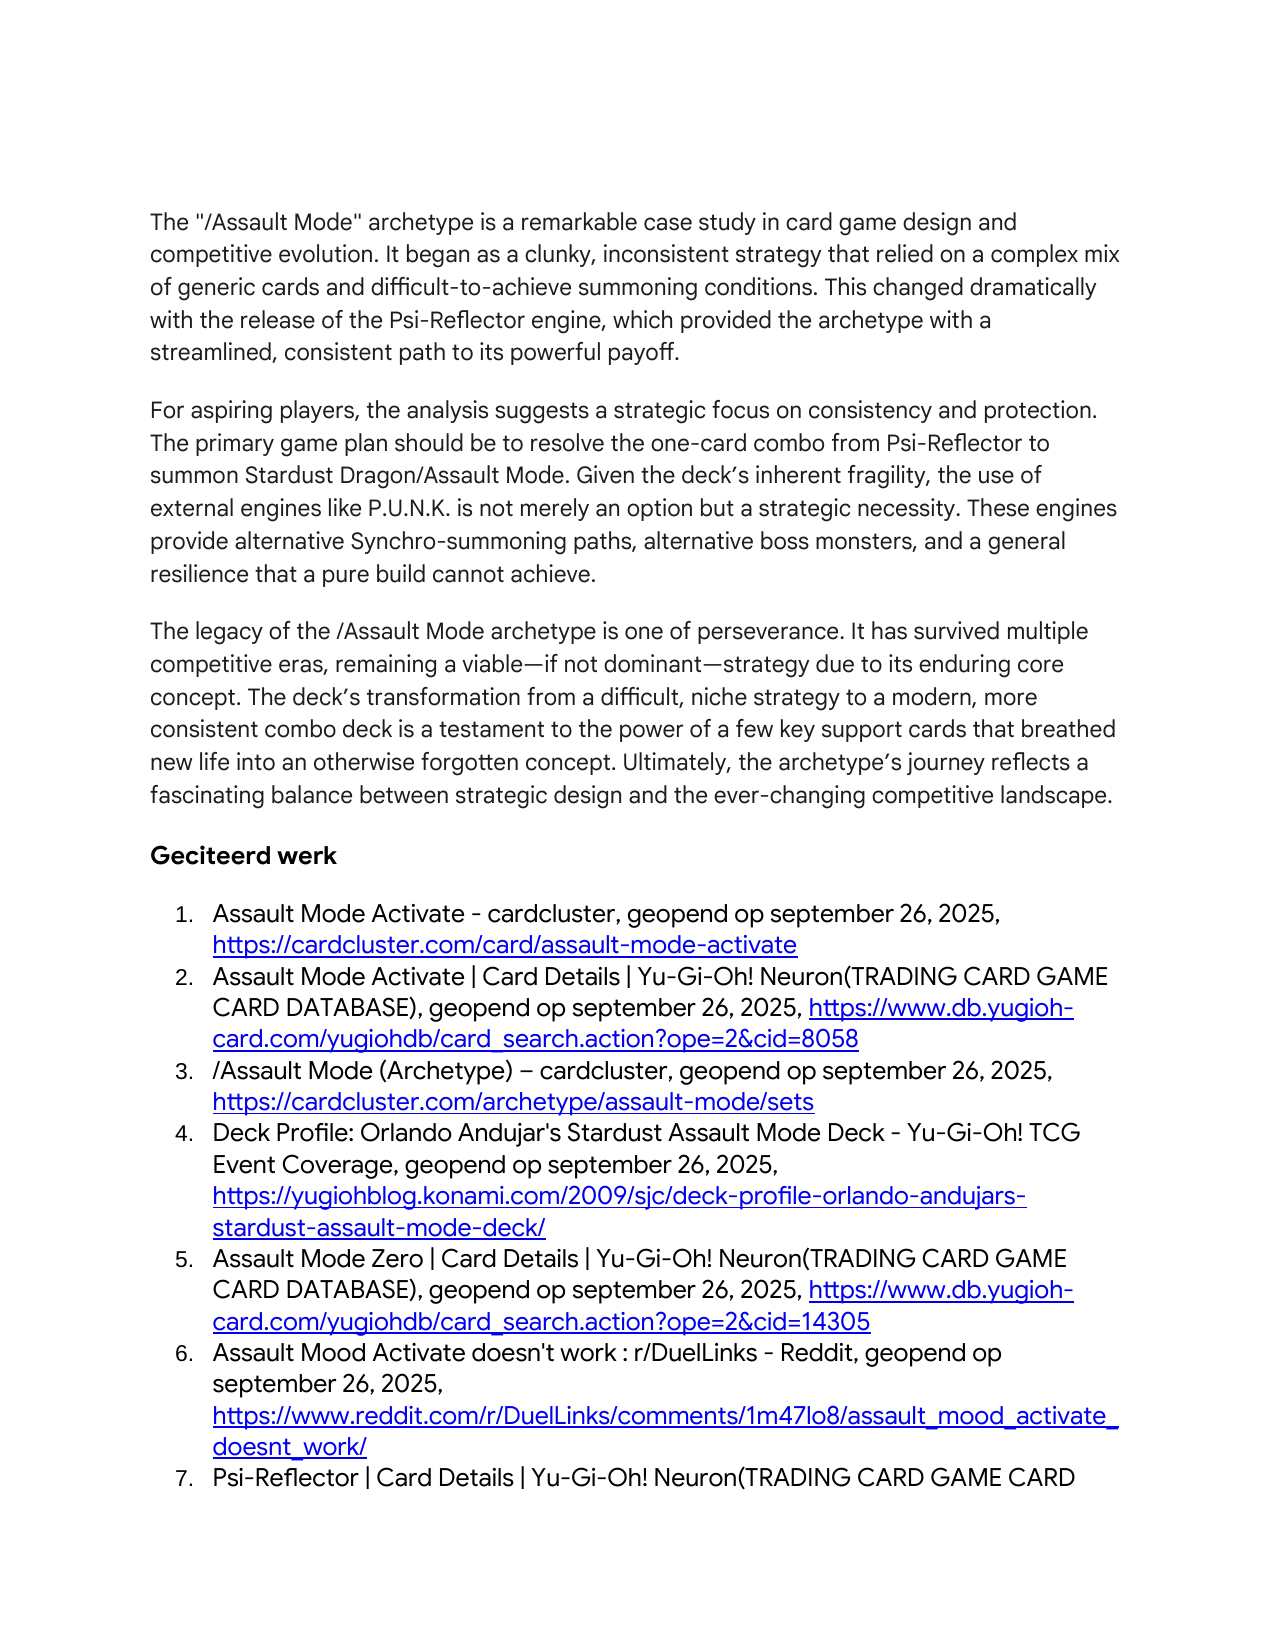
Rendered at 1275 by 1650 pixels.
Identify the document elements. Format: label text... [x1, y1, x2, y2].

text For aspiring players, the analysis suggests a strategic focus on consistency and protection. The primary game plan should be to resolve the one-card combo from Psi-Reflector to summon Stardust Dragon/Assault Mode. Given the deck’s inherent fragility, the use of external engines like P.U.N.K. is not merely an option but a strategic necessity. These engines provide alternative Synchro-summoning paths, alternative boss monsters, and a general resilience that a pure build cannot achieve. [150, 396, 1125, 588]
text The "/Assault Mode" archetype is a remarkable case study in card game design and competitive evolution. It began as a clunky, inconsistent strategy that relied on a complex mix of generic cards and difficult-to-achieve summoning conditions. This changed dramatically with the release of the Psi-Reflector engine, which provided the archetype with a streamlined, consistent path to its powerful payoff. [150, 208, 1125, 367]
list /Assault Mode (Archetype) – cardcluster, geopend op september 26, 2025, https://cardcluster.com/archetype/assault-mode/sets [175, 1055, 1125, 1118]
subtitle Geciteerd werk [150, 840, 1125, 872]
text The legacy of the /Assault Mode archetype is one of perseverance. It has survived multiple competitive eras, remaining a viable—if not dominant—strategy due to its enduring core concept. The deck’s transformation from a difficult, niche strategy to a modern, more consistent combo deck is a testament to the power of a few key support cards that breathed new life into an otherwise forgotten concept. Ultimately, the archetype’s journey reflects a fascinating balance between strategic design and the ever-changing competitive landscape. [150, 617, 1125, 810]
list Deck Profile: Orlando Andujar's Stardust Assault Mode Deck - Yu-Gi-Oh! TCG Event Coverage, geopend op september 26, 2025, https://yugiohblog.konami.com/2009/sjc/deck-profile-orlando-andujars-stardust-assault-mode-deck/ [175, 1118, 1125, 1243]
list Assault Mood Activate doesn't work : r/DuelLinks - Reddit, geopend op september 26, 2025, https://www.reddit.com/r/DuelLinks/comments/1m47lo8/assault_mood_activate_doesnt_work/ [175, 1337, 1125, 1463]
list Assault Mode Activate - cardcluster, geopend op september 26, 2025, https://cardcluster.com/card/assault-mode-activate [175, 898, 1125, 961]
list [175, 1463, 1125, 1494]
list Assault Mode Zero | Card Details | Yu-Gi-Oh! Neuron(TRADING CARD GAME CARD DATABASE), geopend op september 26, 2025, https://www.db.yugioh-card.com/yugiohdb/card_search.action?ope=2&cid=14305 [175, 1243, 1125, 1337]
list Assault Mode Activate | Card Details | Yu-Gi-Oh! Neuron(TRADING CARD GAME CARD DATABASE), geopend op september 26, 2025, https://www.db.yugioh-card.com/yugiohdb/card_search.action?ope=2&cid=8058 [175, 961, 1125, 1055]
